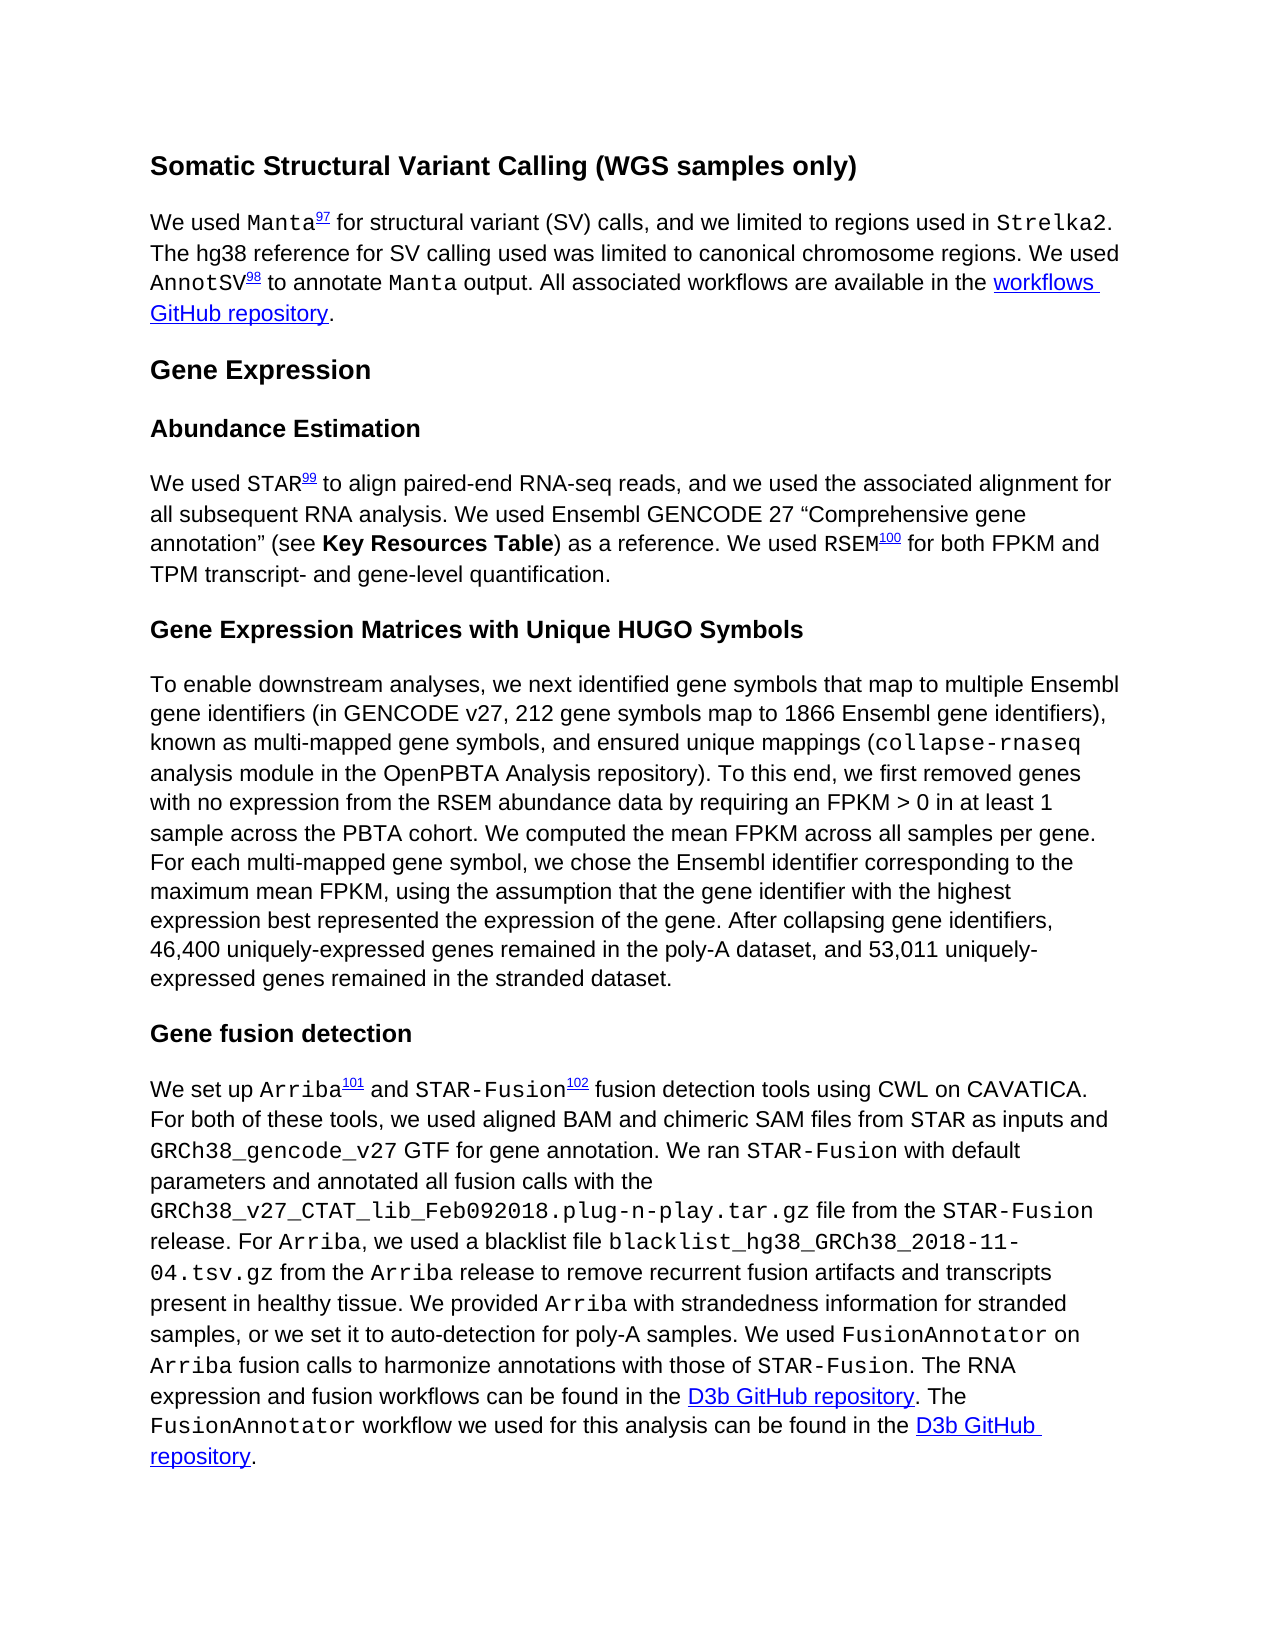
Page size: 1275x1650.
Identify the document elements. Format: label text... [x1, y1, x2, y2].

subtitle Gene Expression Matrices with Unique HUGO Symbols [150, 615, 1125, 644]
text We used STAR99 to align paired-end RNA-seq reads, and we used the associated alignment for all subsequent RNA analysis. We used Ensembl GENCODE 27 “Comprehensive gene annotation” (see Key Resources Table) as a reference. We used RSEM100 for both FPKM and TPM transcript- and gene-level quantification. [150, 470, 1125, 587]
subtitle Gene fusion detection [150, 1019, 1125, 1048]
text We used Manta97 for structural variant (SV) calls, and we limited to regions used in Strelka2. The hg38 reference for SV calling used was limited to canonical chromosome regions. We used AnnotSV98 to annotate Manta output. All associated workflows are available in the workflows GitHub repository. [150, 209, 1125, 327]
subtitle Abundance Estimation [150, 413, 1125, 442]
subtitle Gene Expression [150, 354, 1125, 385]
text To enable downstream analyses, we next identified gene symbols that map to multiple Ensembl gene identifiers (in GENCODE v27, 212 gene symbols map to 1866 Ensembl gene identifiers), known as multi-mapped gene symbols, and ensured unique mappings (collapse-rnaseq analysis module in the OpenPBTA Analysis repository). To this end, we first removed genes with no expression from the RSEM abundance data by requiring an FPKM > 0 in at least 1 sample across the PBTA cohort. We computed the mean FPKM across all samples per gene. For each multi-mapped gene symbol, we chose the Ensembl identifier corresponding to the maximum mean FPKM, using the assumption that the gene identifier with the highest expression best represented the expression of the gene. After collapsing gene identifiers, 46,400 uniquely-expressed genes remained in the poly-A dataset, and 53,011 uniquely-expressed genes remained in the stranded dataset. [150, 671, 1125, 991]
subtitle Somatic Structural Variant Calling (WGS samples only) [150, 150, 1125, 181]
text We set up Arriba101 and STAR-Fusion102 fusion detection tools using CWL on CAVATICA. For both of these tools, we used aligned BAM and chimeric SAM files from STAR as inputs and GRCh38_gencode_v27 GTF for gene annotation. We ran STAR-Fusion with default parameters and annotated all fusion calls with the GRCh38_v27_CTAT_lib_Feb092018.plug-n-play.tar.gz file from the STAR-Fusion release. For Arriba, we used a blacklist file blacklist_hg38_GRCh38_2018-11-04.tsv.gz from the Arriba release to remove recurrent fusion artifacts and transcripts present in healthy tissue. We provided Arriba with strandedness information for stranded samples, or we set it to auto-detection for poly-A samples. We used FusionAnnotator on Arriba fusion calls to harmonize annotations with those of STAR-Fusion. The RNA expression and fusion workflows can be found in the D3b GitHub repository. The FusionAnnotator workflow we used for this analysis can be found in the D3b GitHub repository. [150, 1076, 1125, 1469]
